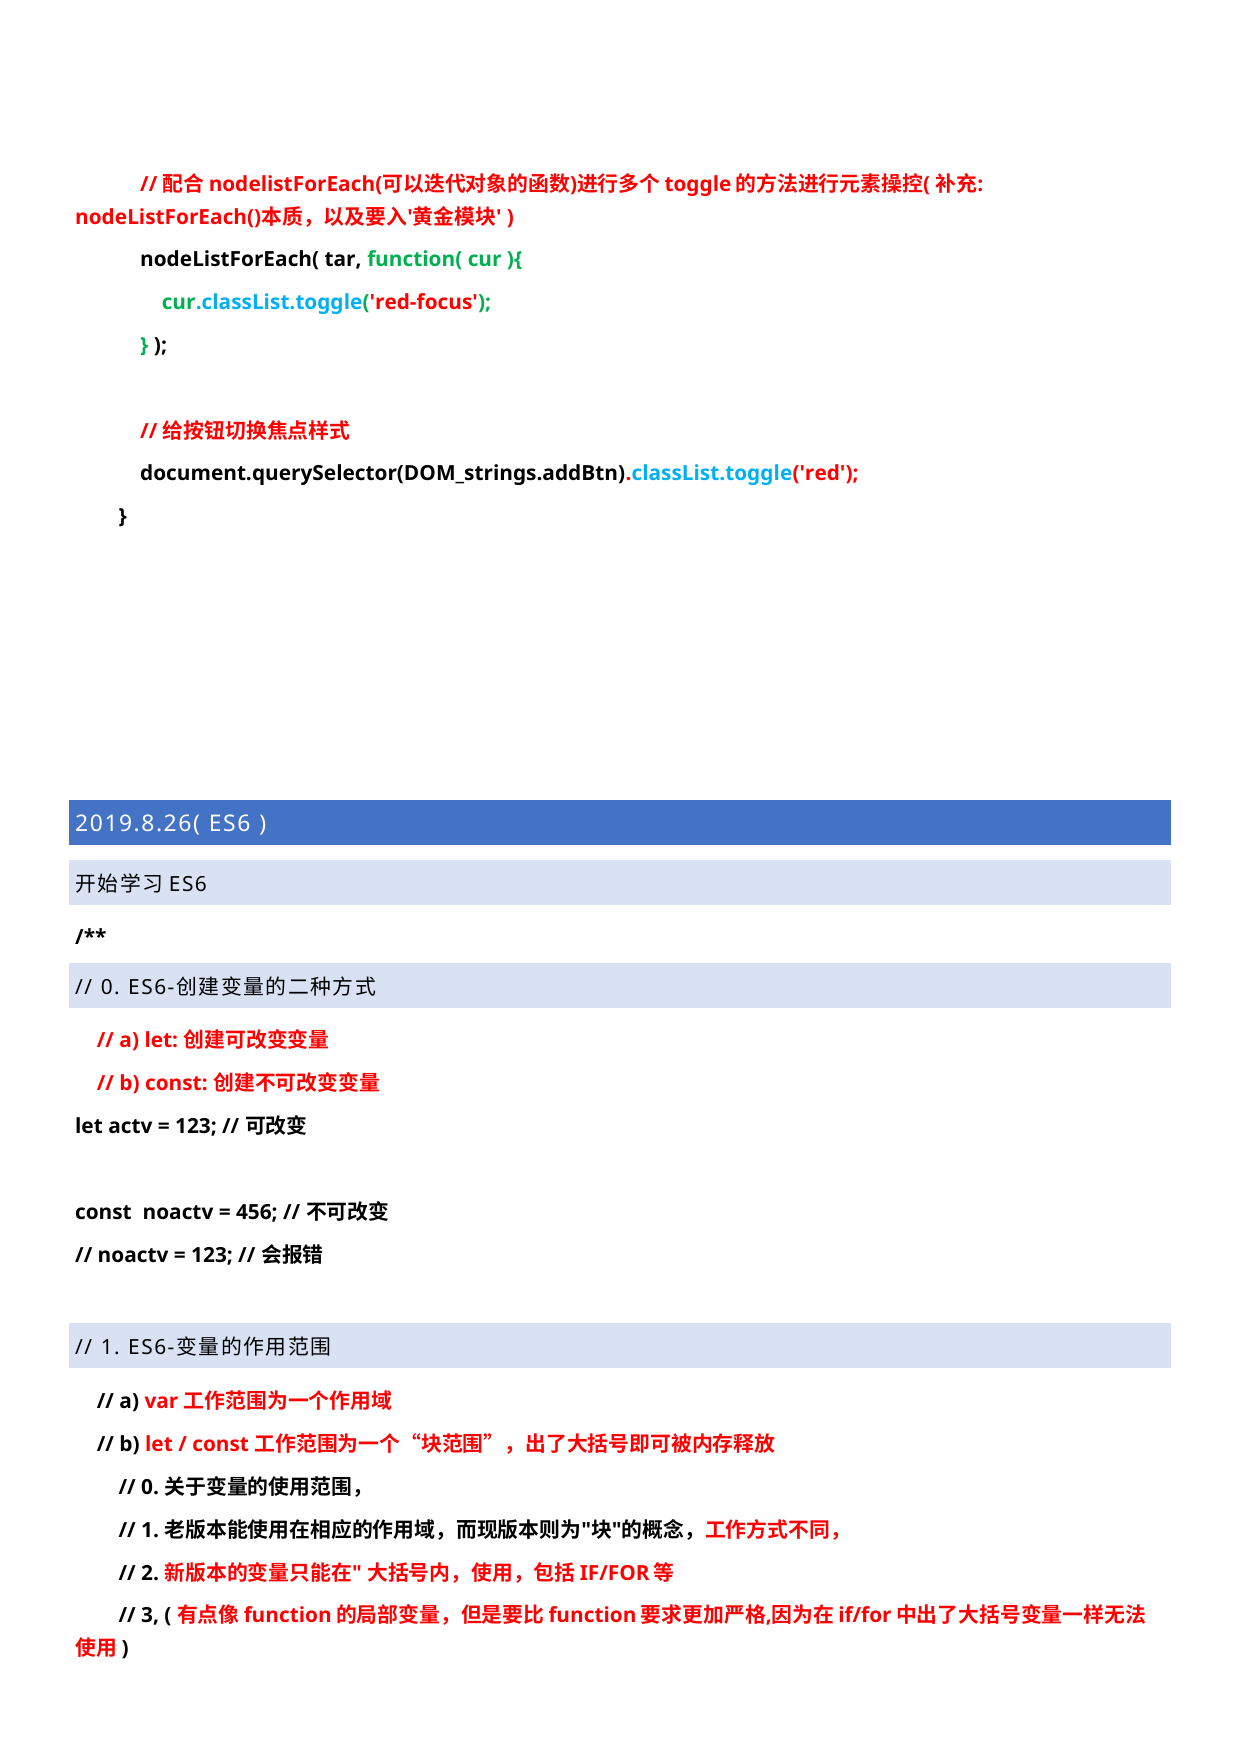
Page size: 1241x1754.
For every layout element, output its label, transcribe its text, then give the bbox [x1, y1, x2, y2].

subtitle // 0. ES6-创建变量的二种方式 [75, 969, 1165, 1002]
subtitle 开始学习ES6 [75, 866, 1165, 899]
text const noactv = 456; // 不可改变 [75, 1194, 1165, 1227]
text } ); [75, 328, 1165, 360]
text // b) const: 创建不可改变变量 [75, 1066, 1165, 1098]
text // noactv = 123; // 会报错 [75, 1237, 1165, 1270]
text nodeListForEach( tar, function( cur ){ [75, 242, 1165, 274]
text // 0. 关于变量的使用范围， [75, 1469, 1165, 1501]
text let actv = 123; // 可改变 [75, 1108, 1165, 1141]
text // a) var 工作范围为一个作用域 [75, 1383, 1165, 1416]
subtitle // 1. ES6-变量的作用范围 [75, 1329, 1165, 1362]
text document.querySelector(DOM_strings.addBtn).classList.toggle('red'); [75, 457, 1165, 489]
text // 3, ( 有点像function的局部变量，但是要比function要求更加严格,因为在if/for中出了大括号变量一样无法使用 ) [75, 1598, 1165, 1663]
text // 给按钮切换焦点样式 [75, 414, 1165, 446]
text cur.classList.toggle('red-focus'); [75, 285, 1165, 317]
text // a) let: 创建可改变变量 [75, 1023, 1165, 1055]
text // 配合nodelistForEach(可以迭代对象的函数)进行多个toggle的方法进行元素操控( 补充: nodeListForEach()本质，以及要入'黄金模块' ) [75, 167, 1165, 232]
text // 1. 老版本能使用在相应的作用域，而现版本则为"块"的概念，工作方式不同， [75, 1512, 1165, 1544]
subtitle 2019.8.26( ES6 ) [75, 806, 1165, 839]
text // b) let / const 工作范围为一个“块范围”，出了大括号即可被内存释放 [75, 1426, 1165, 1458]
text /** [75, 920, 1165, 952]
text // 2. 新版本的变量只能在" 大括号内，使用，包括IF/FOR等 [75, 1555, 1165, 1587]
text } [75, 499, 1165, 532]
